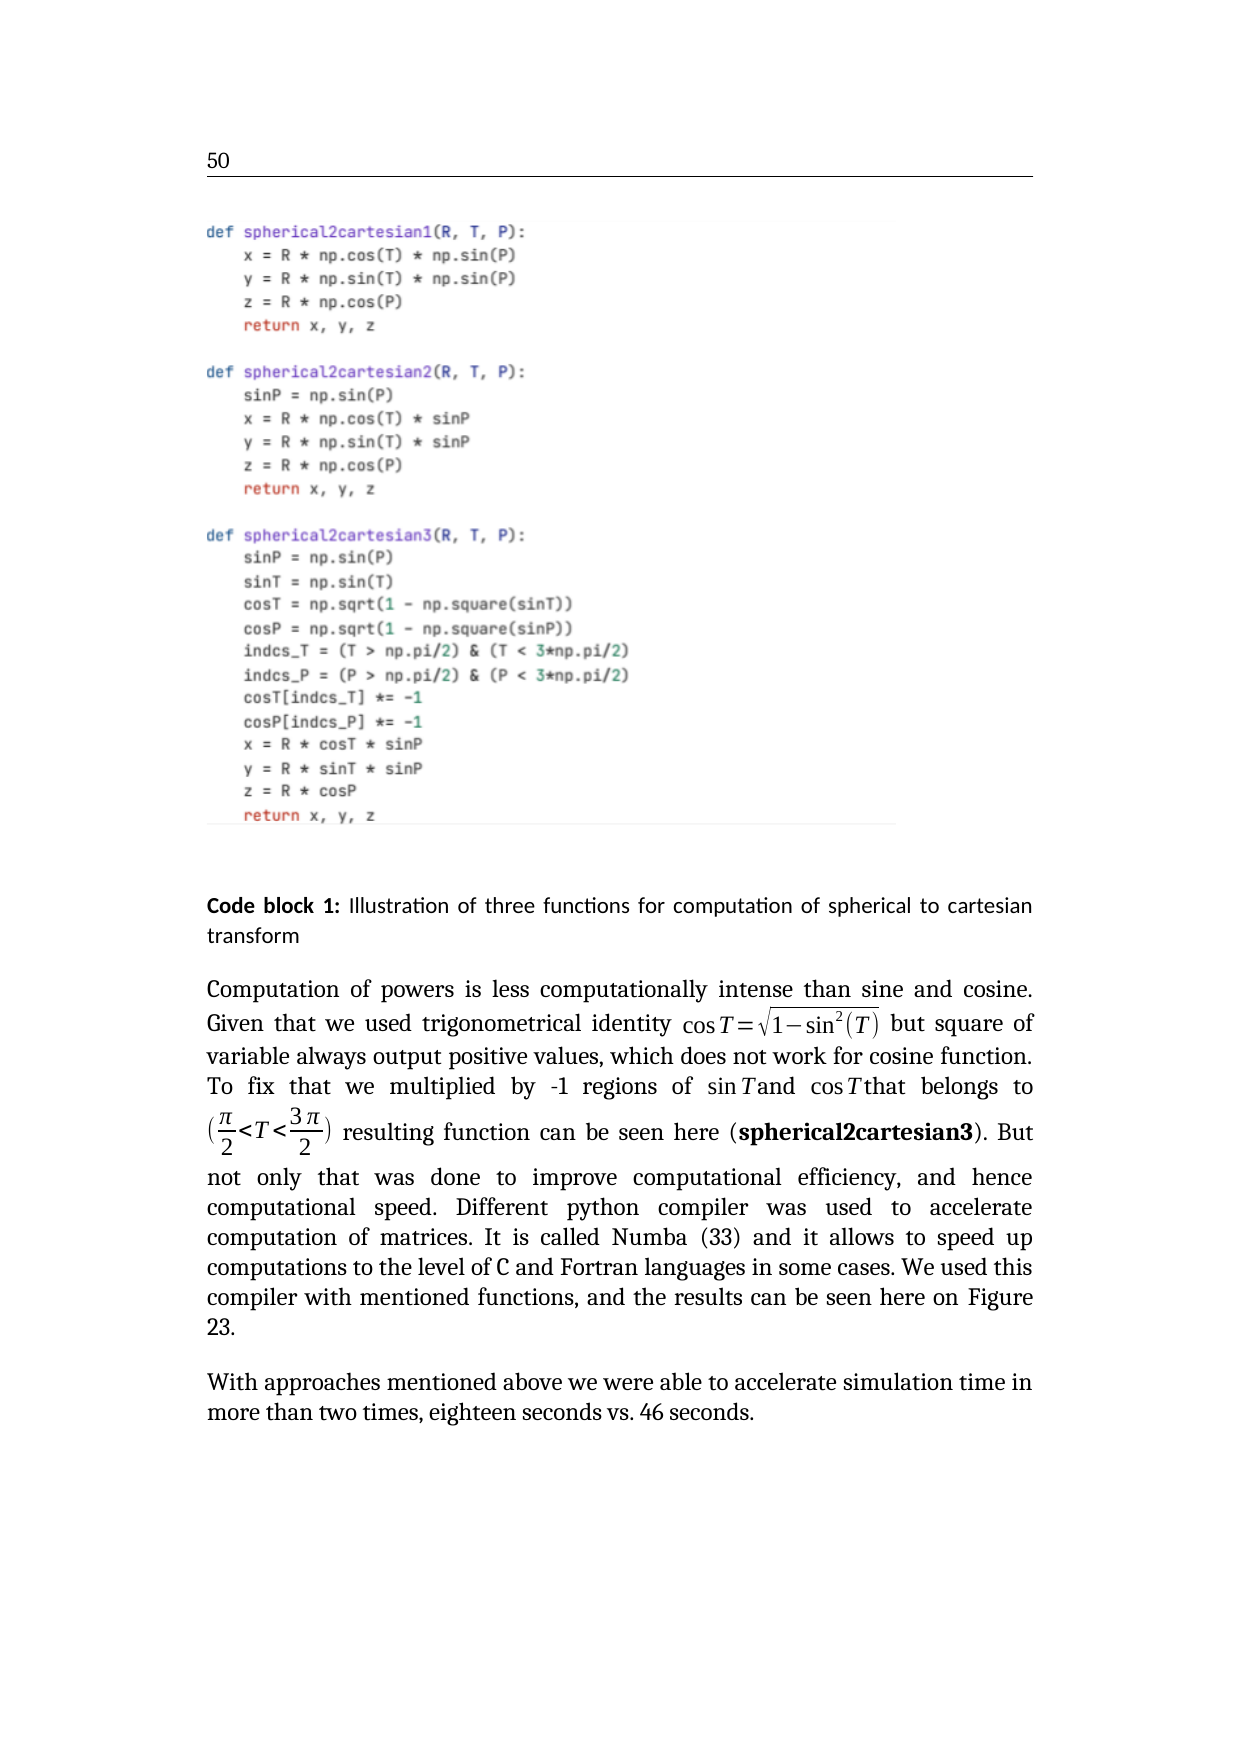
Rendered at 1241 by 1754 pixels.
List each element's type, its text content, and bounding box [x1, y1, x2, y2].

text Code block 1: Illustration of three functions for computation of spherical to cartesian transform [207, 891, 1033, 949]
text With approaches mentioned above we were able to accelerate simulation time in more than two times, eighteen seconds vs. 46 seconds. [207, 1368, 1033, 1427]
text Computation of powers is less computationally intense than sine and cosine. Given that we used trigonometrical identity but square of variable always output positive values, which does not work for cosine function. To fix that we multiplied by -1 regions of and that belongs to resulting function can be seen here (spherical2cartesian3). But not only that was done to improve computational efficiency, and hence computational speed. Different python compiler was used to accelerate computation of matrices. It is called Numba and it allows to speed up computations to the level of C and Fortran languages in some cases. We used this compiler with mentioned functions, and the results can be seen here on . [207, 975, 1033, 1342]
